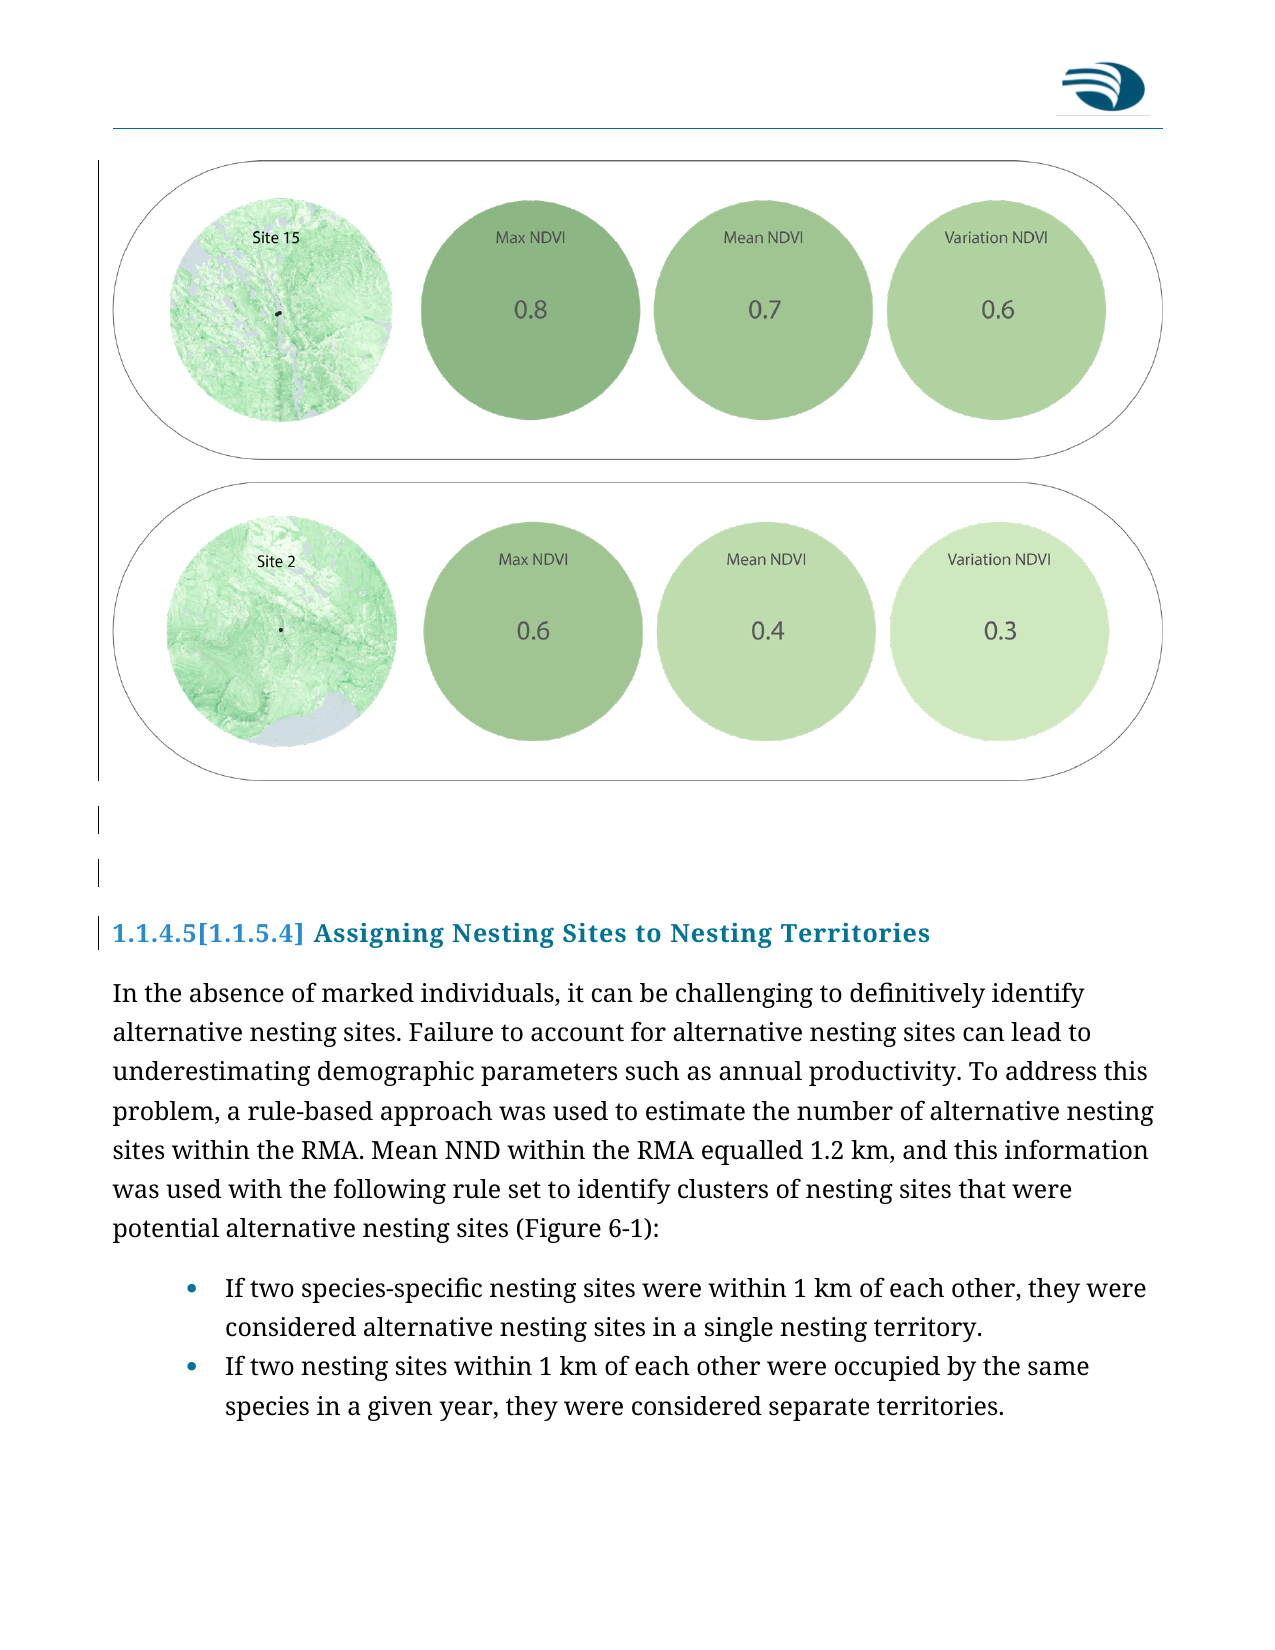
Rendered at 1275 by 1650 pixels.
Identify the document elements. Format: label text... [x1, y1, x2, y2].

list If two nesting sites within 1 km of each other were occupied by the same species in a given year, they were considered separate territories. [187, 1349, 1162, 1422]
picture [112, 160, 1163, 781]
subtitle Assigning Nesting Sites to Nesting Territories [112, 916, 1162, 950]
list If two species-specific nesting sites were within 1 km of each other, they were considered alternative nesting sites in a single nesting territory. [187, 1271, 1162, 1344]
text In the absence of marked individuals, it can be challenging to definitively identify alternative nesting sites. Failure to account for alternative nesting sites can lead to underestimating demographic parameters such as annual productivity. To address this problem, a rule-based approach was used to estimate the number of alternative nesting sites within the RMA. Mean NND within the RMA equalled 1.2 km, and this information was used with the following rule set to identify clusters of nesting sites that were potential alternative nesting sites (Figure 6-1): [112, 976, 1162, 1245]
picture [1056, 60, 1151, 116]
